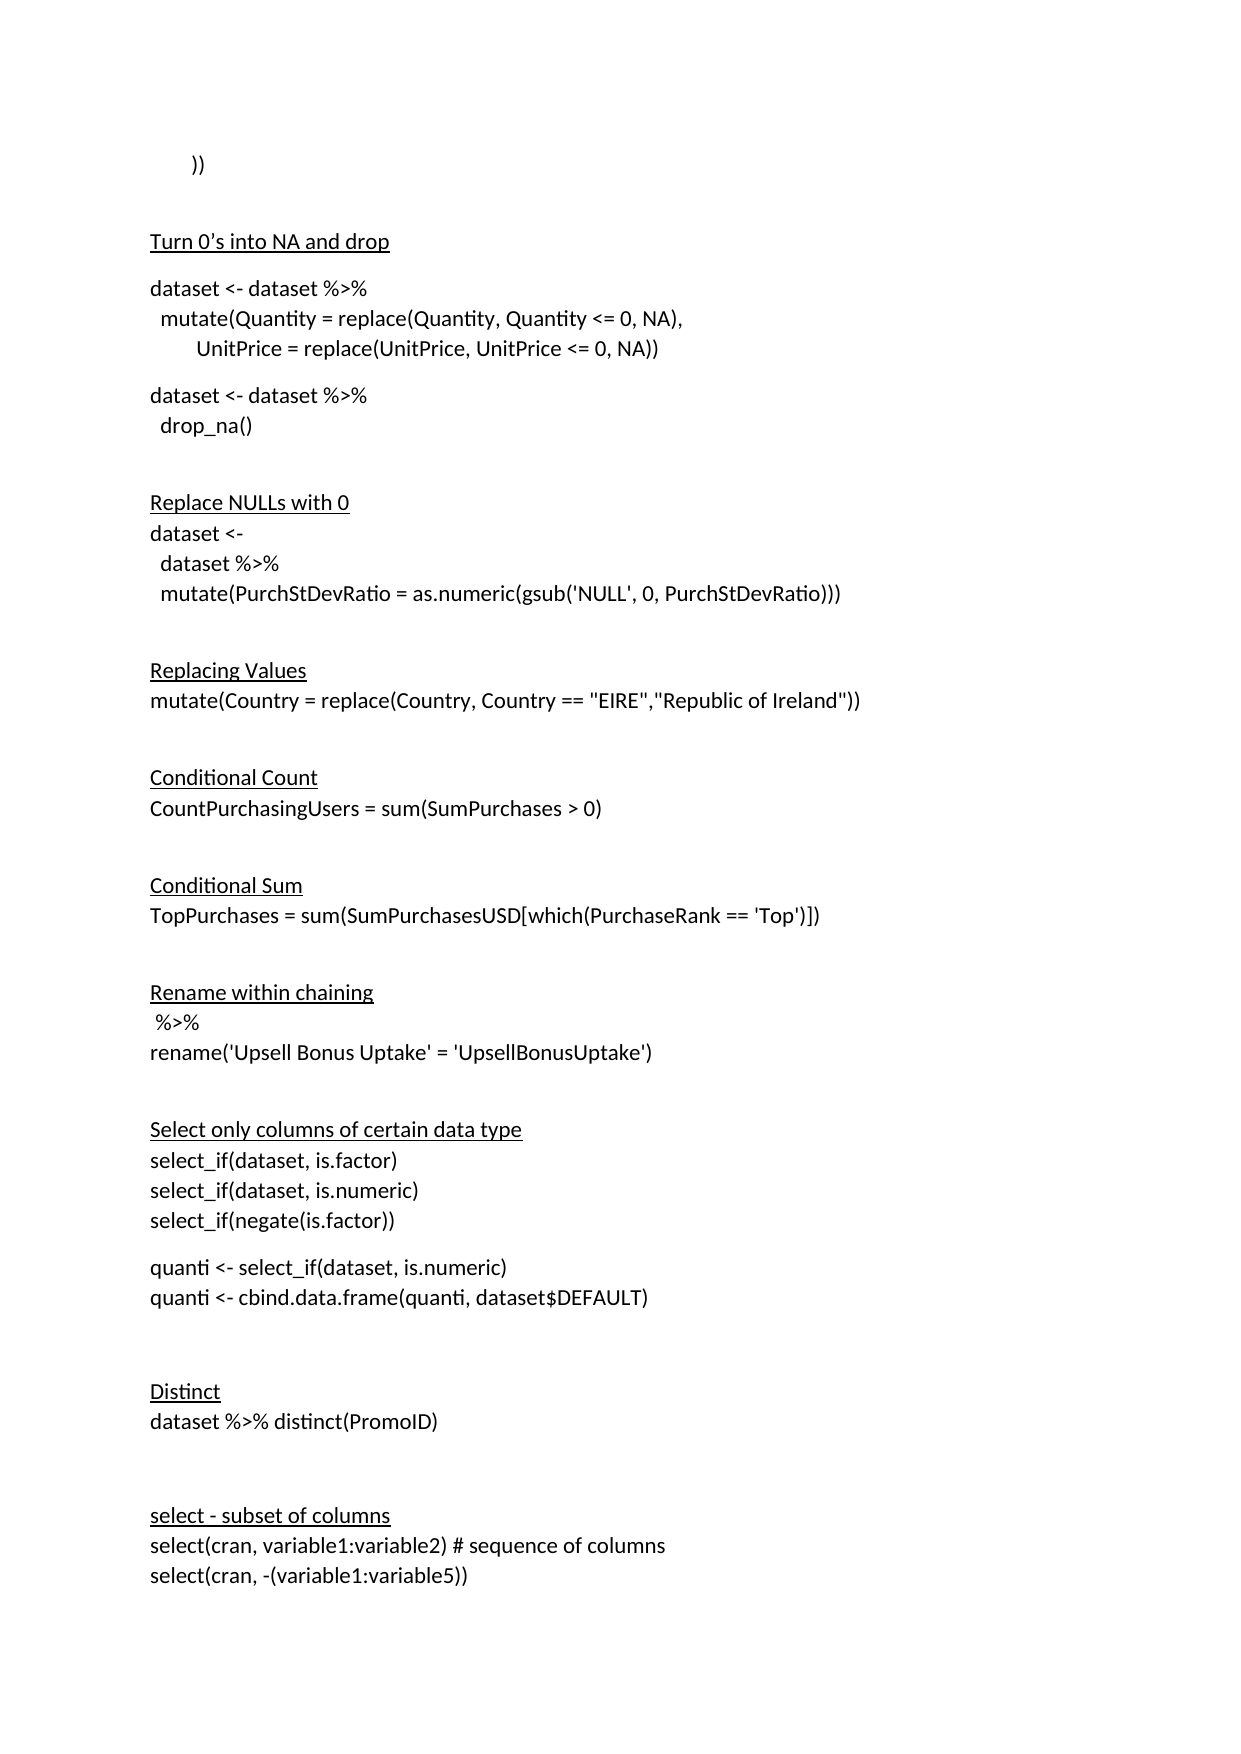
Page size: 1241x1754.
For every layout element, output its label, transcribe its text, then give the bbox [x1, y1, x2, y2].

text Conditional Count CountPurchasingUsers = sum(SumPurchases > 0) [150, 733, 1090, 822]
text Replacing Values mutate(Country = replace(Country, Country == "EIRE","Republic of Ireland")) [150, 626, 1090, 714]
text dataset <- dataset %>% drop_na() [150, 381, 1090, 470]
text Select only columns of certain data type select_if(dataset, is.factor) select_if(dataset, is.numeric) select_if(negate(is.factor)) [150, 1085, 1090, 1234]
text Replace NULLs with 0 dataset <- dataset %>% mutate(PurchStDevRatio = as.numeric(gsub('NULL', 0, PurchStDevRatio))) [150, 488, 1090, 607]
text Turn 0’s into NA and drop [150, 227, 1090, 255]
text quanti <- select_if(dataset, is.numeric) quanti <- cbind.data.frame(quanti, dataset$DEFAULT) [150, 1253, 1090, 1311]
text Distinct dataset %>% distinct(PromoID) [150, 1377, 1090, 1435]
text Rename within chaining %>% rename('Upsell Bonus Uptake' = 'UpsellBonusUptake') [150, 948, 1090, 1067]
text Conditional Sum TopPurchases = sum(SumPurchasesUSD[which(PurchaseRank == 'Top')]) [150, 841, 1090, 929]
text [150, 150, 1090, 208]
text dataset <- dataset %>% mutate(Quantity = replace(Quantity, Quantity <= 0, NA), UnitPrice = replace(UnitPrice, UnitPrice <= 0, NA)) [150, 274, 1090, 362]
text select - subset of columns select(cran, variable1:variable2) # sequence of columns select(cran, -(variable1:variable5)) [150, 1501, 1090, 1589]
